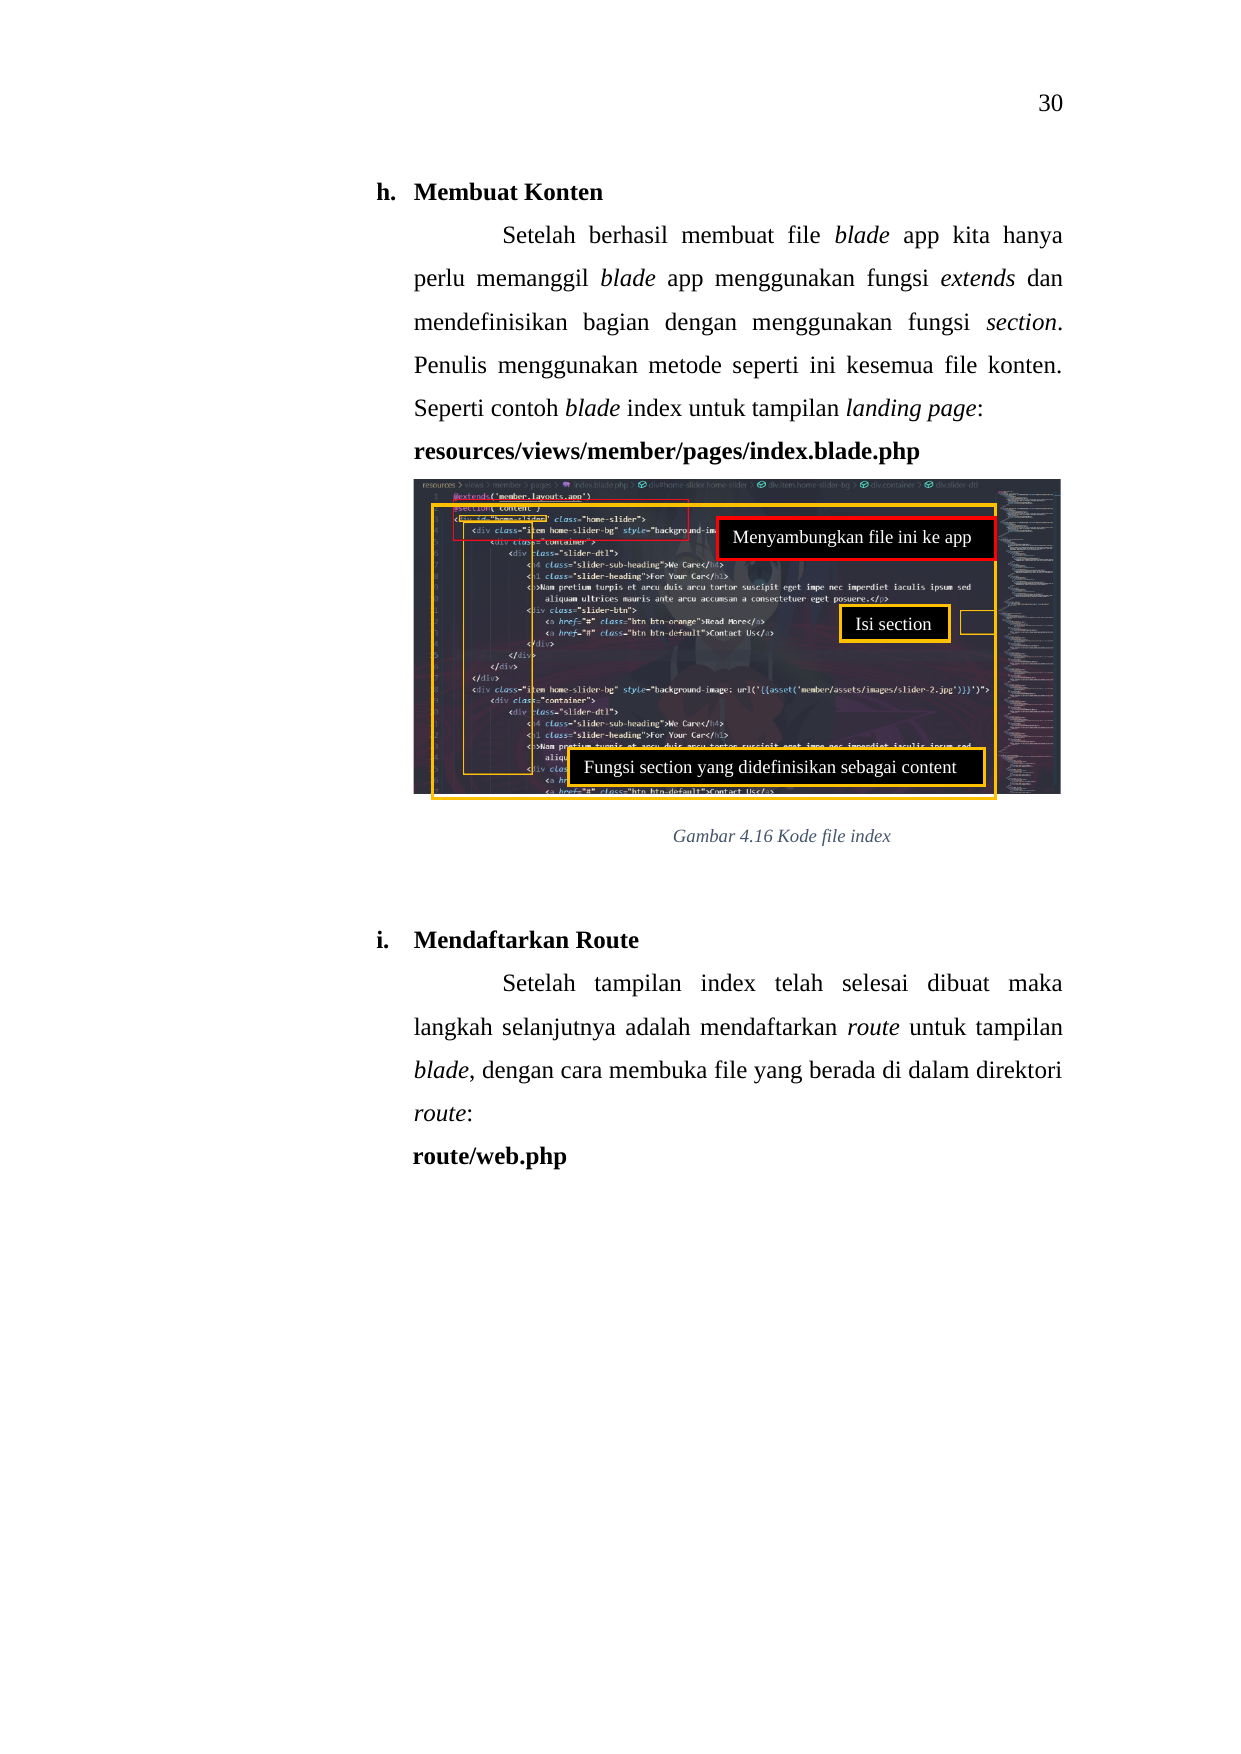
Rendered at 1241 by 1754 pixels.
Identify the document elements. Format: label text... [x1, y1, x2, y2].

list Mendaftarkan Route [376, 925, 1063, 954]
picture [434, 507, 994, 794]
text Gambar 4.16 Kode file index [413, 824, 1063, 846]
picture [413, 479, 1061, 794]
list Membuat Konten [376, 177, 1063, 206]
list resources/views/member/pages/index.blade.php [413, 436, 1063, 465]
list route/web.php [412, 1141, 1063, 1170]
list Setelah berhasil membuat file blade app kita hanya perlu memanggil blade app menggunakan fungsi extends dan mendefinisikan bagian dengan menggunakan fungsi section. Penulis menggunakan metode seperti ini kesemua file konten. Seperti contoh blade index untuk tampilan landing page: [413, 220, 1063, 422]
list Setelah tampilan index telah selesai dibuat maka langkah selanjutnya adalah mendaftarkan route untuk tampilan blade, dengan cara membuka file yang berada di dalam direktori route: [413, 968, 1063, 1127]
